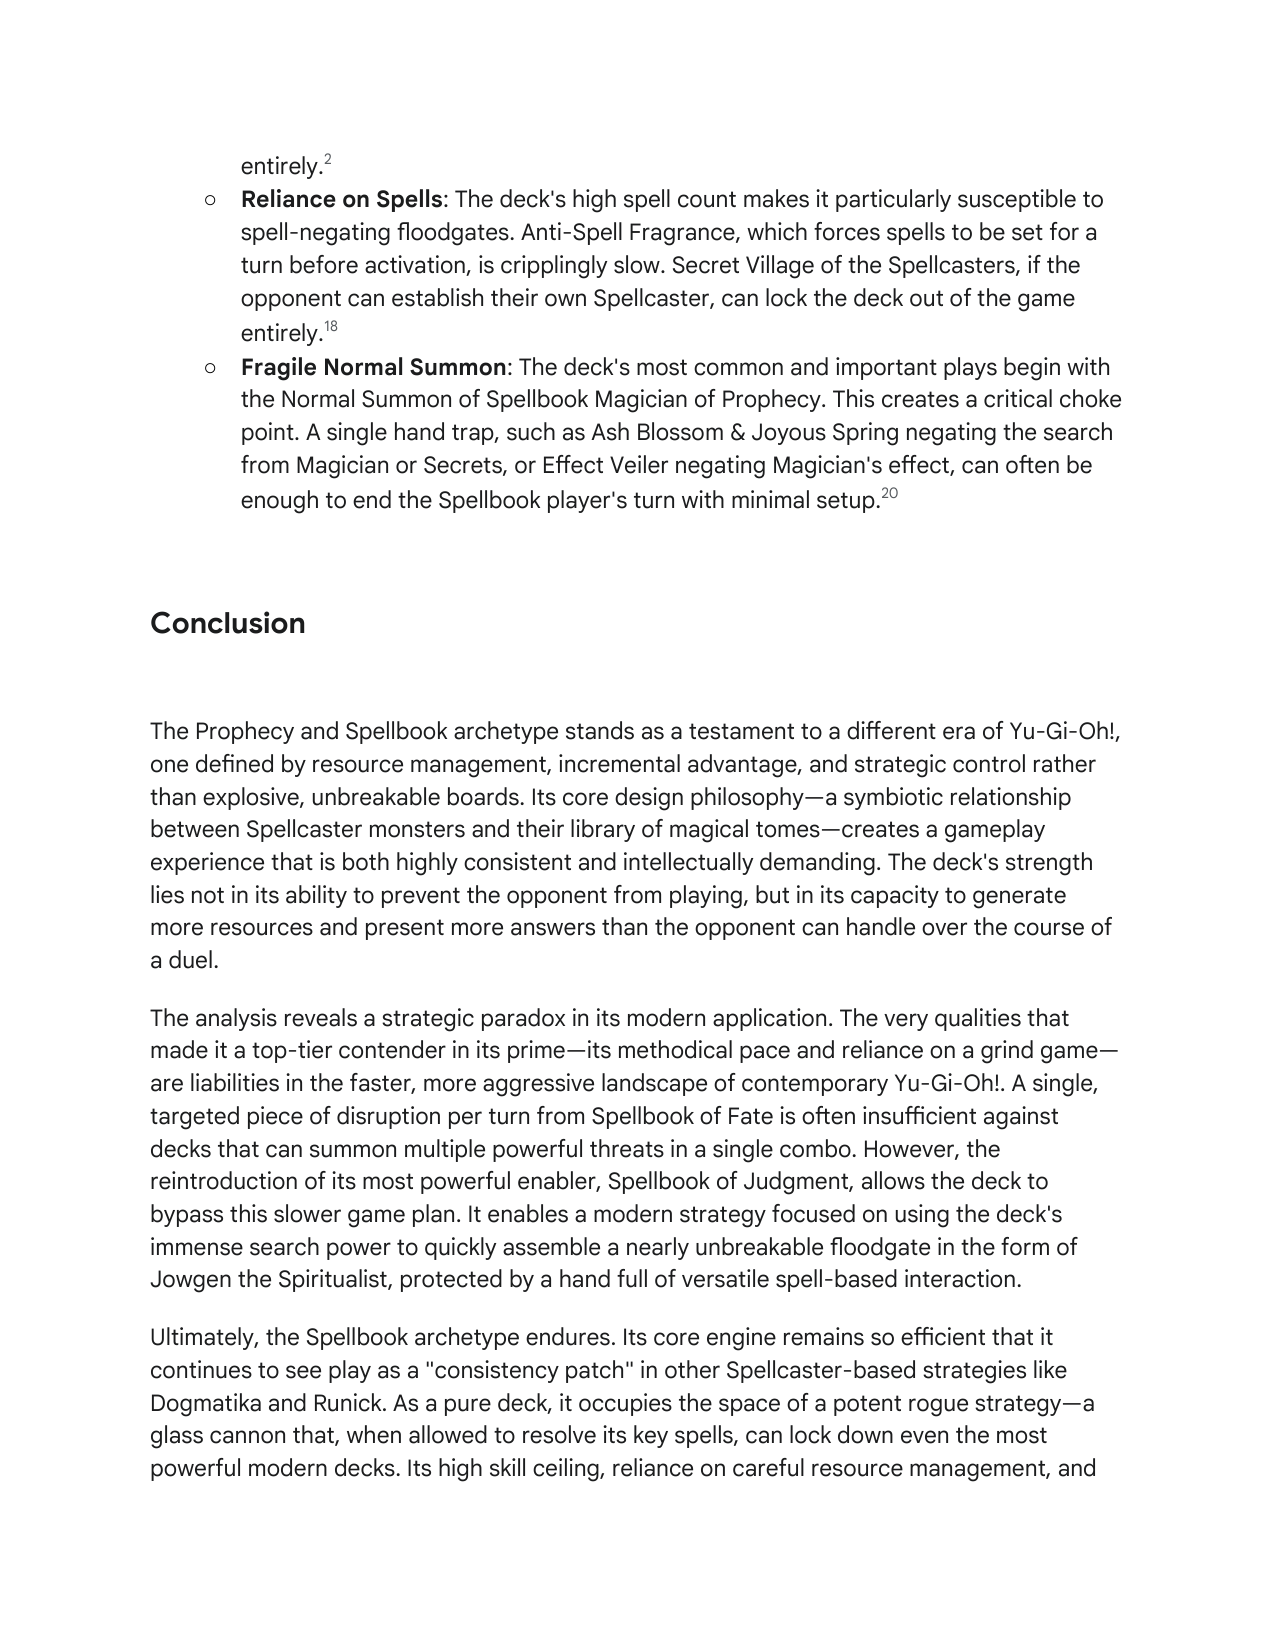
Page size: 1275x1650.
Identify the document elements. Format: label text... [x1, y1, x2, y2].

text The Prophecy and Spellbook archetype stands as a testament to a different era of Yu-Gi-Oh!, one defined by resource management, incremental advantage, and strategic control rather than explosive, unbreakable boards. Its core design philosophy—a symbiotic relationship between Spellcaster monsters and their library of magical tomes—creates a gameplay experience that is both highly consistent and intellectually demanding. The deck's strength lies not in its ability to prevent the opponent from playing, but in its capacity to generate more resources and present more answers than the opponent can handle over the course of a duel. [150, 717, 1125, 975]
list Fragile Normal Summon: The deck's most common and important plays begin with the Normal Summon of Spellbook Magician of Prophecy. This creates a critical choke point. A single hand trap, such as Ash Blossom & Joyous Spring negating the search from Magician or Secrets, or Effect Veiler negating Magician's effect, can often be enough to end the Spellbook player's turn with minimal setup.20 [203, 353, 1125, 515]
list Reliance on Spells: The deck's high spell count makes it particularly susceptible to spell-negating floodgates. Anti-Spell Fragrance, which forces spells to be set for a turn before activation, is cripplingly slow. Secret Village of the Spellcasters, if the opponent can establish their own Spellcaster, can lock the deck out of the game entirely.18 [203, 186, 1125, 348]
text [150, 1323, 1125, 1483]
text The analysis reveals a strategic paradox in its modern application. The very qualities that made it a top-tier contender in its prime—its methodical pace and reliance on a grind game—are liabilities in the faster, more aggressive landscape of contemporary Yu-Gi-Oh!. A single, targeted piece of disruption per turn from Spellbook of Fate is often insufficient against decks that can summon multiple powerful threats in a single combo. However, the reintroduction of its most powerful enabler, Spellbook of Judgment, allows the deck to bypass this slower game plan. It enables a modern strategy focused on using the deck's immense search power to quickly assemble a nearly unbreakable floodgate in the form of Jowgen the Spiritualist, protected by a hand full of versatile spell-based interaction. [150, 1004, 1125, 1294]
subtitle Conclusion [150, 605, 1125, 642]
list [203, 150, 1125, 181]
